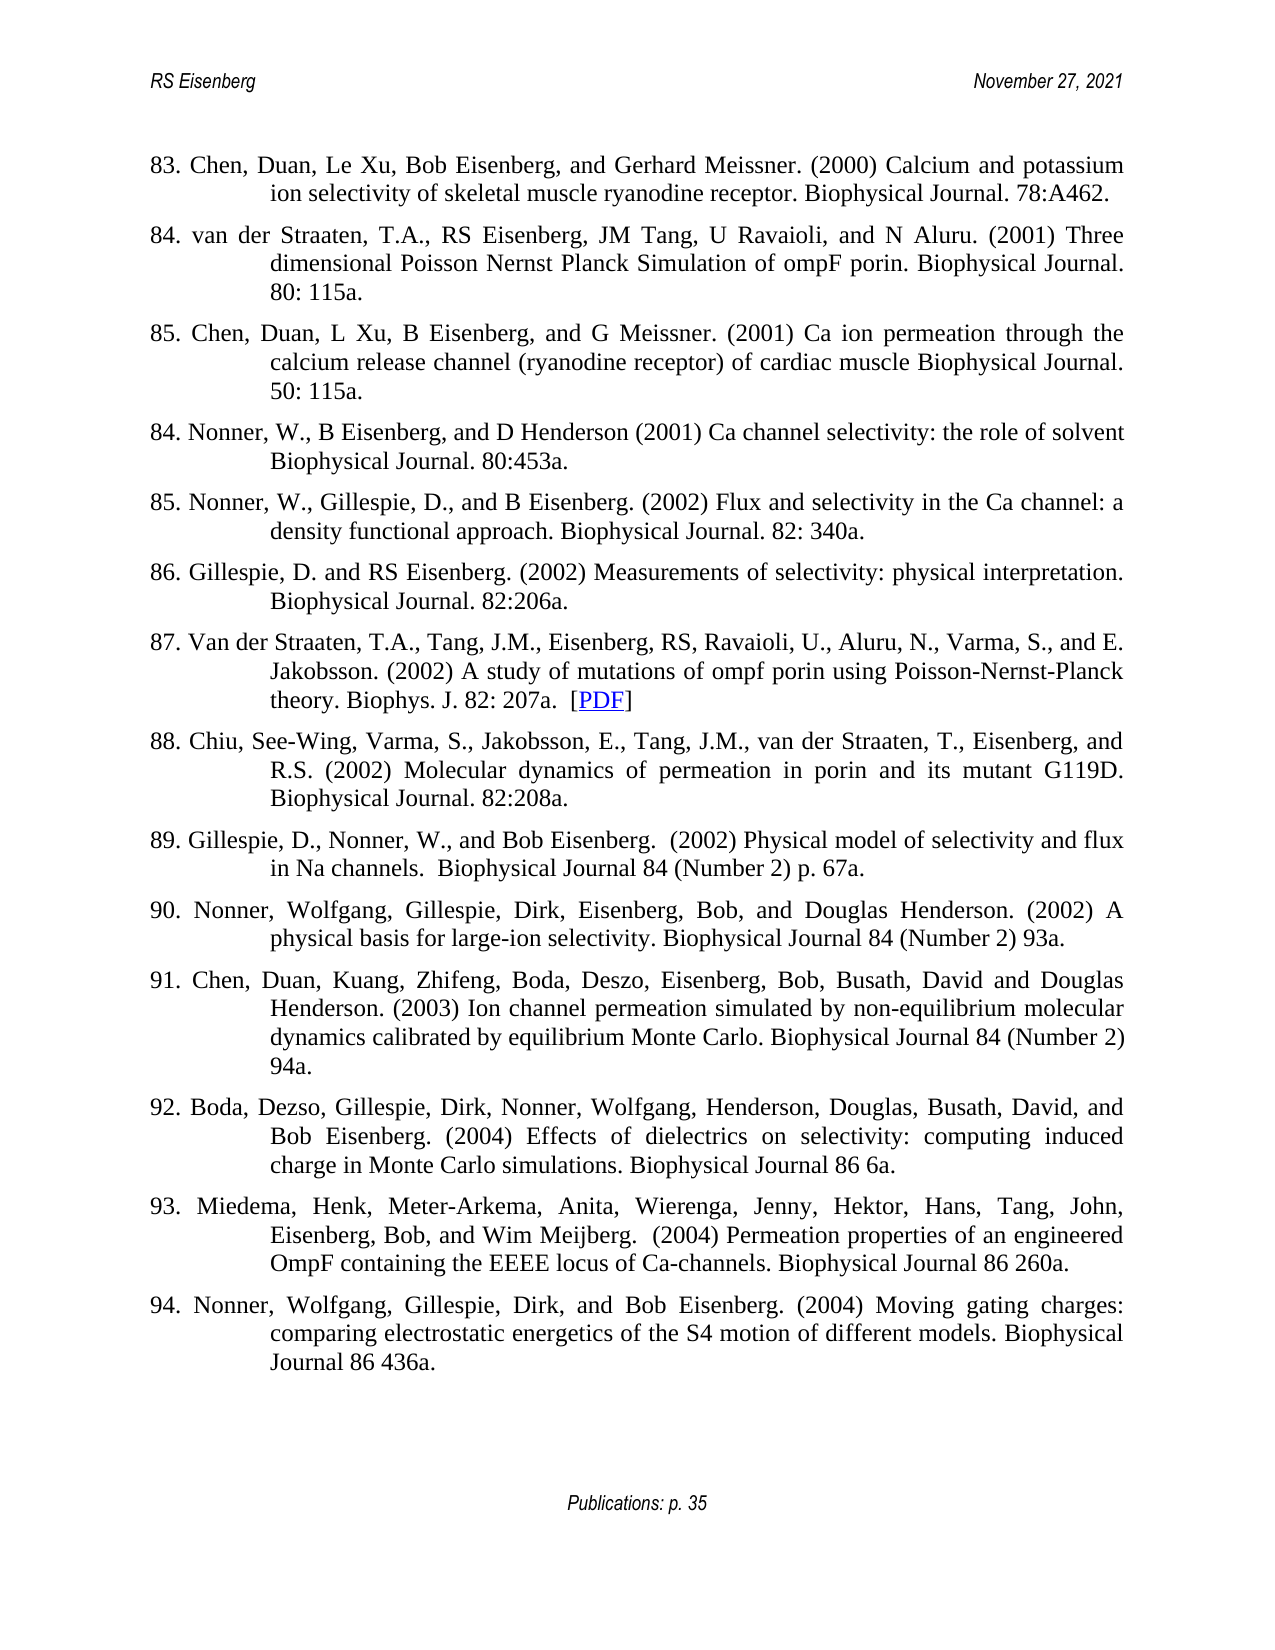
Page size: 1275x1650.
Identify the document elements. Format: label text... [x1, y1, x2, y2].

text 88. Chiu, See-Wing, Varma, S., Jakobsson, E., Tang, J.M., van der Straaten, T., Eisenberg, and R.S. (2002) Molecular dynamics of permeation in porin and its mutant G119D. Biophysical Journal. 82:208a. [150, 726, 1125, 812]
text 92. Boda, Dezso, Gillespie, Dirk, Nonner, Wolfgang, Henderson, Douglas, Busath, David, and Bob Eisenberg. (2004) Effects of dielectrics on selectivity: computing induced charge in Monte Carlo simulations. Biophysical Journal 86 6a. [150, 1092, 1125, 1178]
text 85. Chen, Duan, L Xu, B Eisenberg, and G Meissner. (2001) Ca ion permeation through the calcium release channel (ryanodine receptor) of cardiac muscle Biophysical Journal. 50: 115a. [150, 318, 1125, 405]
text 85. Nonner, W., Gillespie, D., and B Eisenberg. (2002) Flux and selectivity in the Ca channel: a density functional approach. Biophysical Journal. 82: 340a. [150, 487, 1125, 545]
text 93. Miedema, Henk, Meter-Arkema, Anita, Wierenga, Jenny, Hektor, Hans, Tang, John, Eisenberg, Bob, and Wim Meijberg. (2004) Permeation properties of an engineered OmpF containing the EEEE locus of Ca-channels. Biophysical Journal 86 260a. [150, 1191, 1125, 1277]
text 94. Nonner, Wolfgang, Gillespie, Dirk, and Bob Eisenberg. (2004) Moving gating charges: comparing electrostatic energetics of the S4 motion of different models. Biophysical Journal 86 436a. [150, 1290, 1125, 1376]
text 86. Gillespie, D. and RS Eisenberg. (2002) Measurements of selectivity: physical interpretation. Biophysical Journal. 82:206a. [150, 557, 1125, 615]
text 90. Nonner, Wolfgang, Gillespie, Dirk, Eisenberg, Bob, and Douglas Henderson. (2002) A physical basis for large-ion selectivity. Biophysical Journal 84 (Number 2) 93a. [150, 895, 1125, 952]
text 83. Chen, Duan, Le Xu, Bob Eisenberg, and Gerhard Meissner. (2000) Calcium and potassium ion selectivity of skeletal muscle ryanodine receptor. Biophysical Journal. 78:A462. [150, 150, 1125, 207]
text 87. Van der Straaten, T.A., Tang, J.M., Eisenberg, RS, Ravaioli, U., Aluru, N., Varma, S., and E. Jakobsson. (2002) A study of mutations of ompf porin using Poisson-Nernst-Planck theory. Biophys. J. 82: 207a. [PDF] [150, 627, 1125, 713]
text 91. Chen, Duan, Kuang, Zhifeng, Boda, Deszo, Eisenberg, Bob, Busath, David and Douglas Henderson. (2003) Ion channel permeation simulated by non-equilibrium molecular dynamics calibrated by equilibrium Monte Carlo. Biophysical Journal 84 (Number 2) 94a. [150, 965, 1125, 1080]
text 84. van der Straaten, T.A., RS Eisenberg, JM Tang, U Ravaioli, and N Aluru. (2001) Three dimensional Poisson Nernst Planck Simulation of ompF porin. Biophysical Journal. 80: 115a. [150, 220, 1125, 306]
text 89. Gillespie, D., Nonner, W., and Bob Eisenberg. (2002) Physical model of selectivity and flux in Na channels. Biophysical Journal 84 (Number 2) p. 67a. [150, 825, 1125, 882]
text 84. Nonner, W., B Eisenberg, and D Henderson (2001) Ca channel selectivity: the role of solvent Biophysical Journal. 80:453a. [150, 417, 1125, 475]
